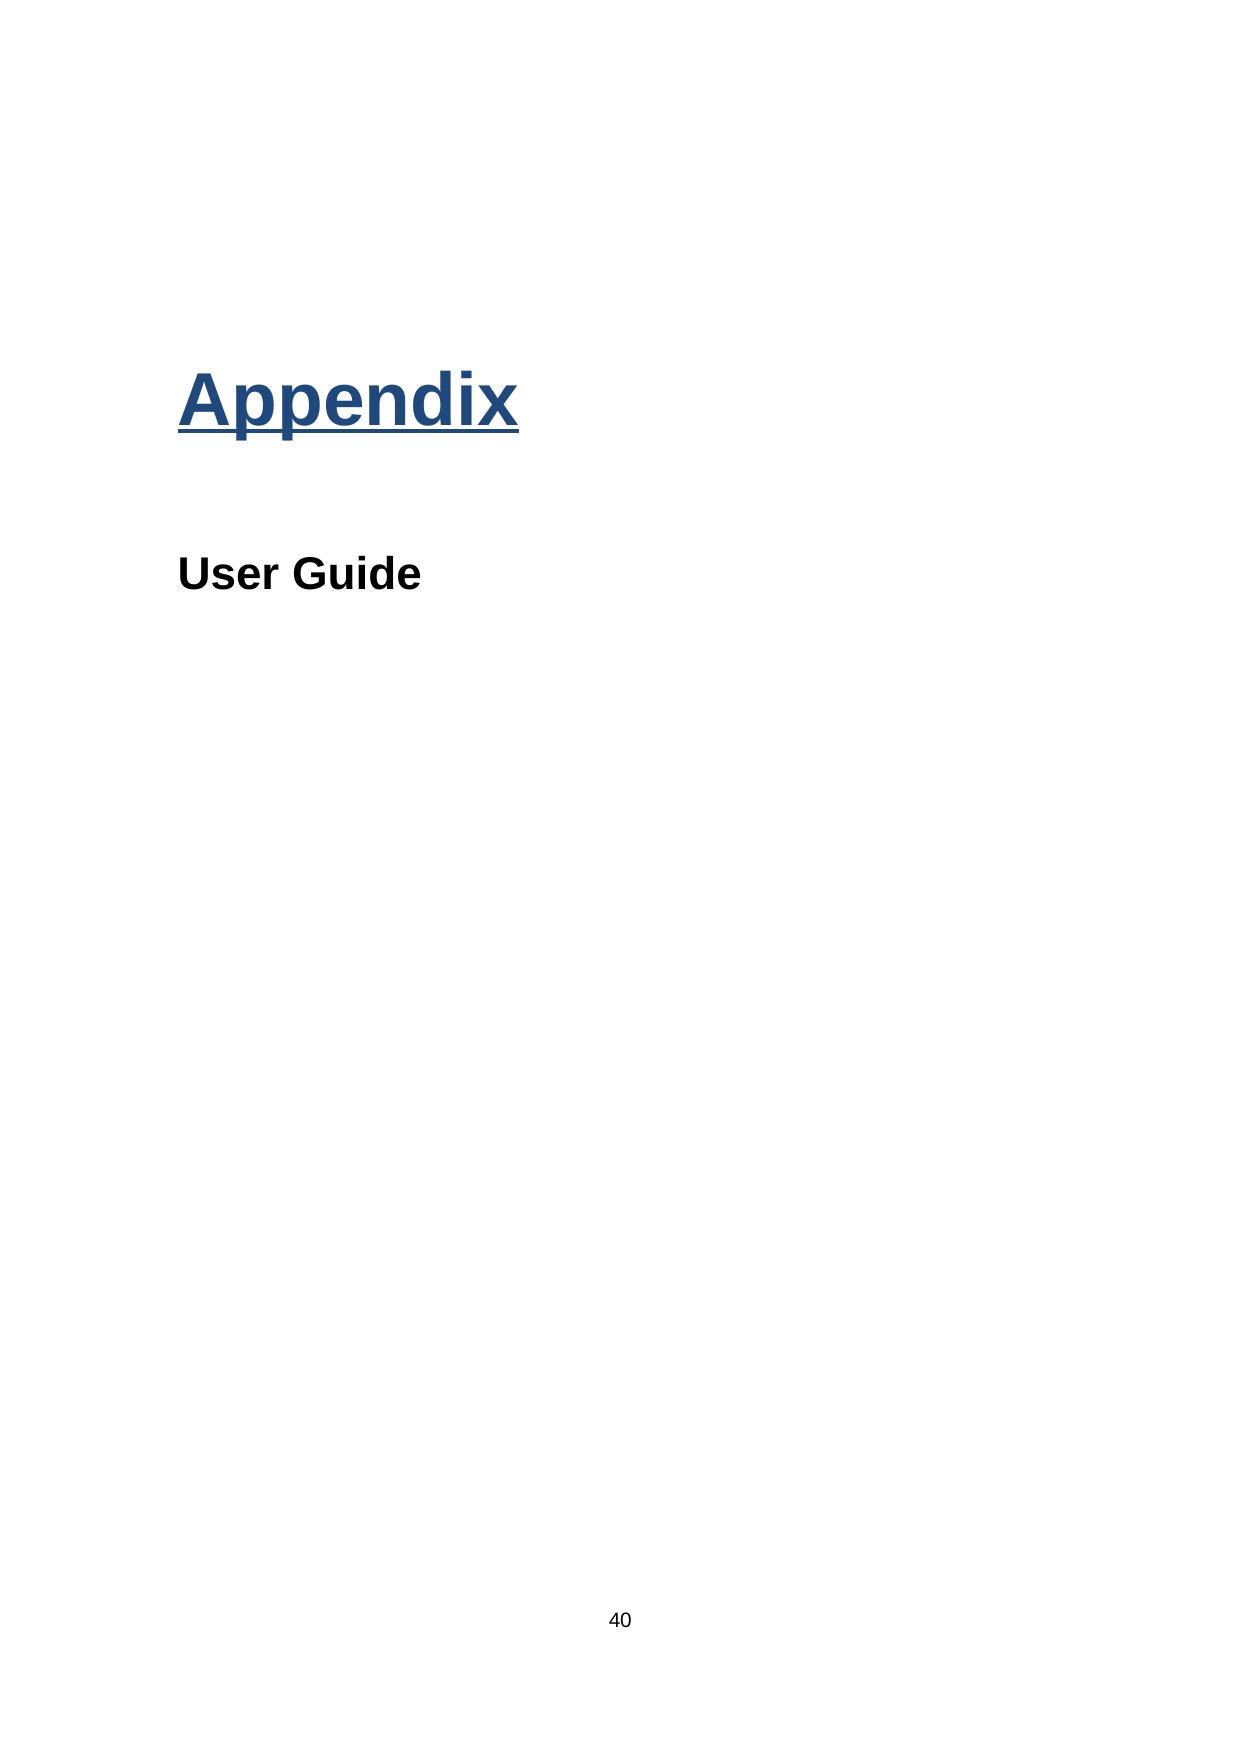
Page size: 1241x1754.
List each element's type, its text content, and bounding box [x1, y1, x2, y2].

text User Guide [177, 546, 1063, 599]
title Appendix [177, 354, 1063, 441]
